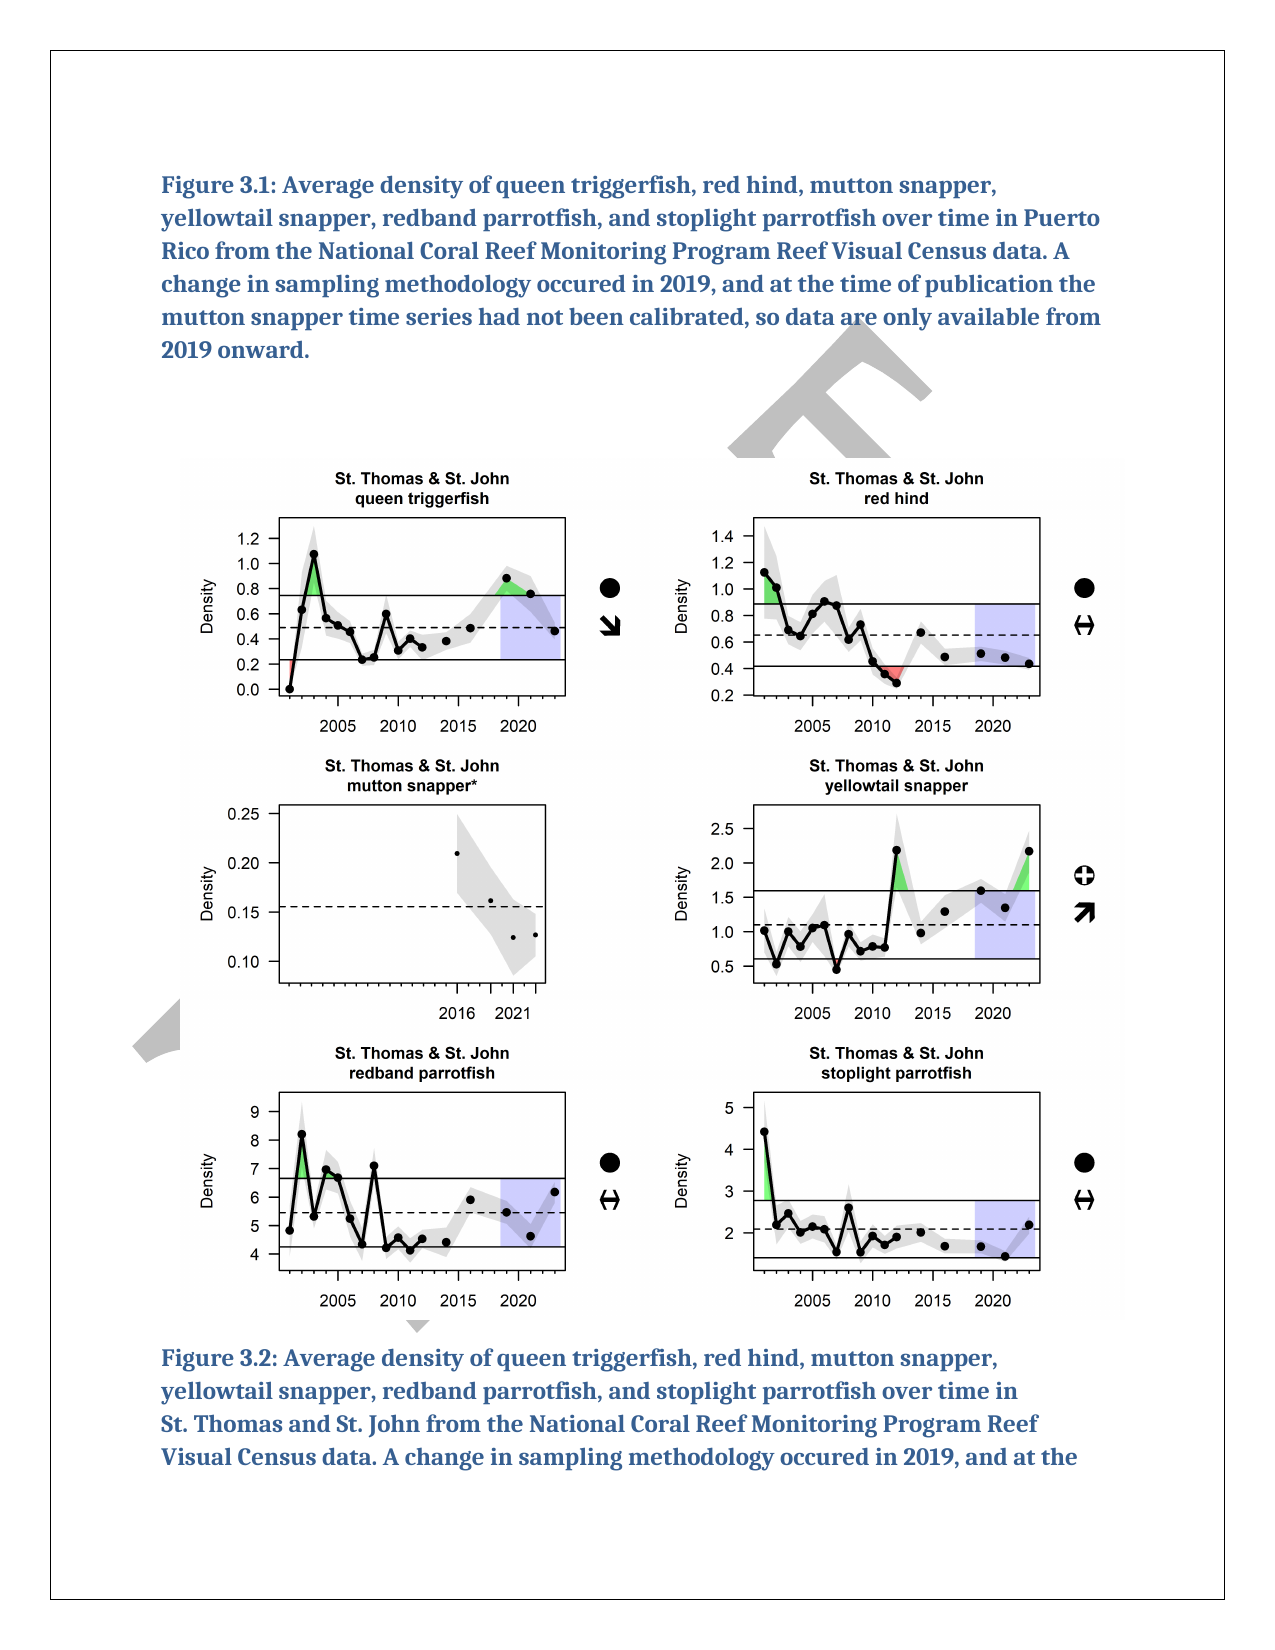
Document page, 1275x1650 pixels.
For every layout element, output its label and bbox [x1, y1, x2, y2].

table_header [150, 150, 1125, 390]
picture [180, 458, 1125, 1320]
table_header [150, 455, 1125, 1472]
